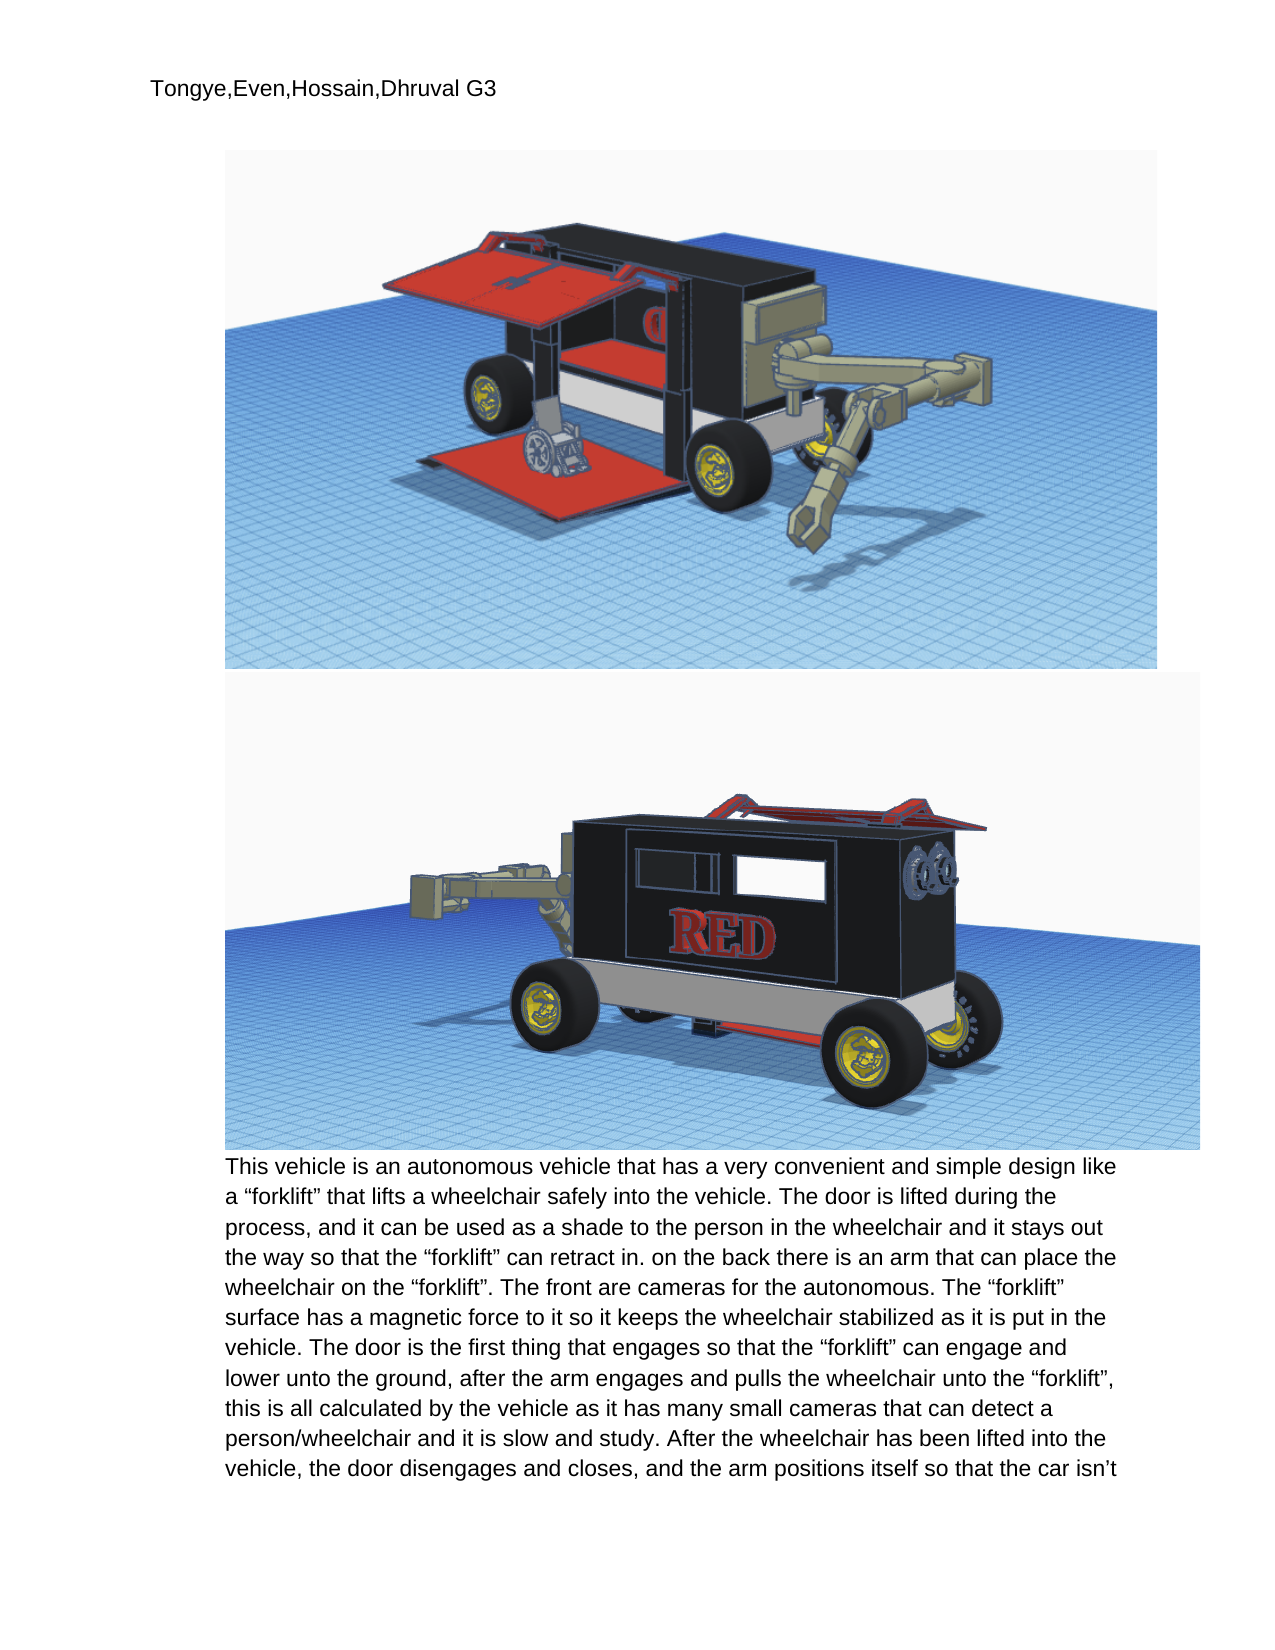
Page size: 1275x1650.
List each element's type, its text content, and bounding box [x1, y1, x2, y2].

picture [225, 150, 1158, 669]
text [225, 1153, 1125, 1481]
picture [225, 672, 1200, 1150]
